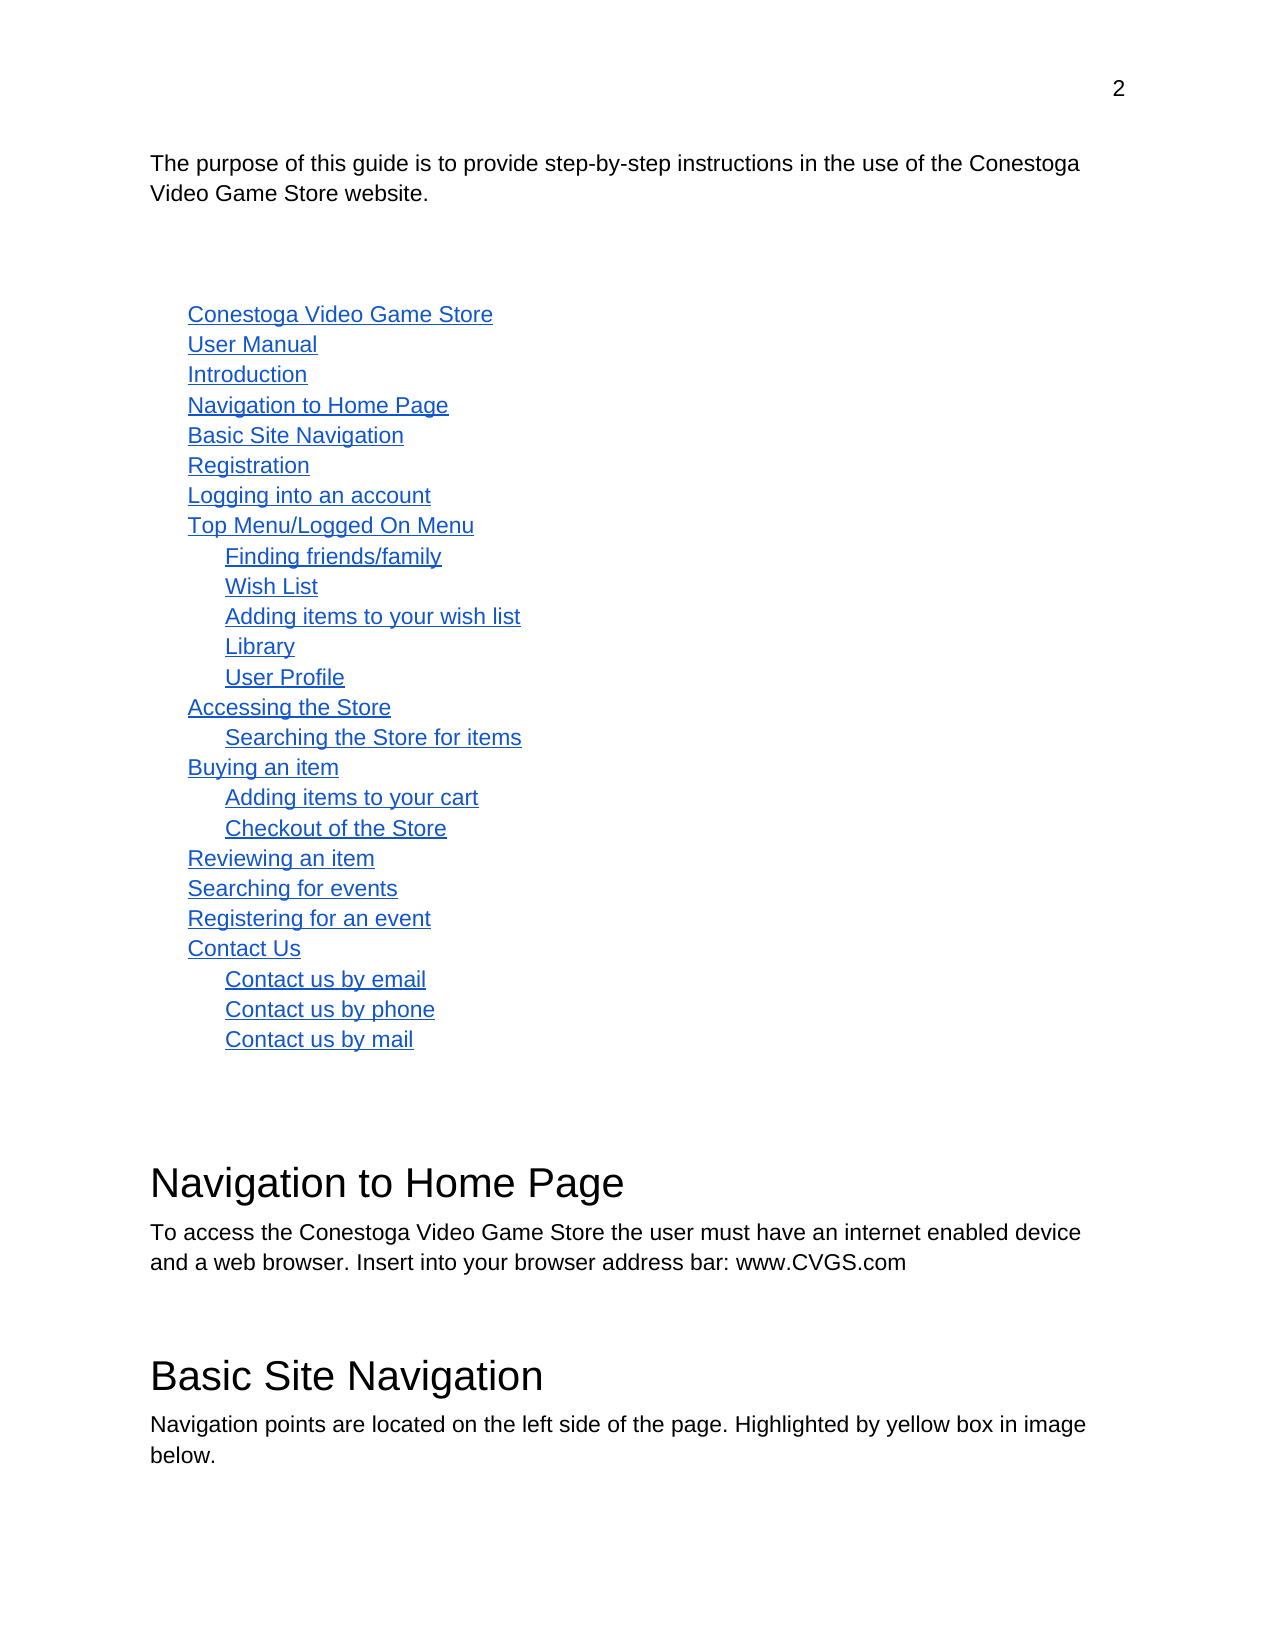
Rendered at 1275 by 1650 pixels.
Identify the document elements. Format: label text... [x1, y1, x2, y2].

text Library [225, 633, 1125, 660]
text Accessing the Store [187, 694, 1125, 720]
text Wish List [225, 573, 1125, 599]
text Finding friends/family [225, 543, 1125, 569]
text Checkout of the Store [225, 814, 1125, 841]
subtitle Basic Site Navigation [150, 1351, 1125, 1399]
text Registration [187, 452, 1125, 478]
text Navigation to Home Page [187, 392, 1125, 418]
text Adding items to your wish list [225, 603, 1125, 629]
text Buying an item [187, 754, 1125, 781]
text The purpose of this guide is to provide step-by-step instructions in the use of the Conestoga Video Game Store website. [150, 150, 1125, 207]
text Contact us by phone [225, 996, 1125, 1022]
text Reviewing an item [187, 845, 1125, 871]
text Logging into an account [187, 482, 1125, 509]
text Searching for events [187, 875, 1125, 901]
text User Manual [187, 331, 1125, 358]
text Contact us by mail [225, 1026, 1125, 1052]
text Basic Site Navigation [187, 422, 1125, 448]
text Contact us by email [225, 966, 1125, 992]
text To access the Conestoga Video Game Store the user must have an internet enabled device and a web browser. Insert into your browser address bar: www.CVGS.com [150, 1219, 1125, 1275]
subtitle Navigation to Home Page [150, 1158, 1125, 1206]
text Registering for an event [187, 905, 1125, 932]
text Top Menu/Logged On Menu [187, 512, 1125, 539]
text User Profile [225, 663, 1125, 690]
text Navigation points are located on the left side of the page. Highlighted by yellow box in image below. [150, 1411, 1125, 1468]
text Adding items to your cart [225, 784, 1125, 811]
text Contact Us [187, 935, 1125, 962]
text Introduction [187, 361, 1125, 388]
text Conestoga Video Game Store [187, 301, 1125, 327]
text Searching the Store for items [225, 724, 1125, 750]
